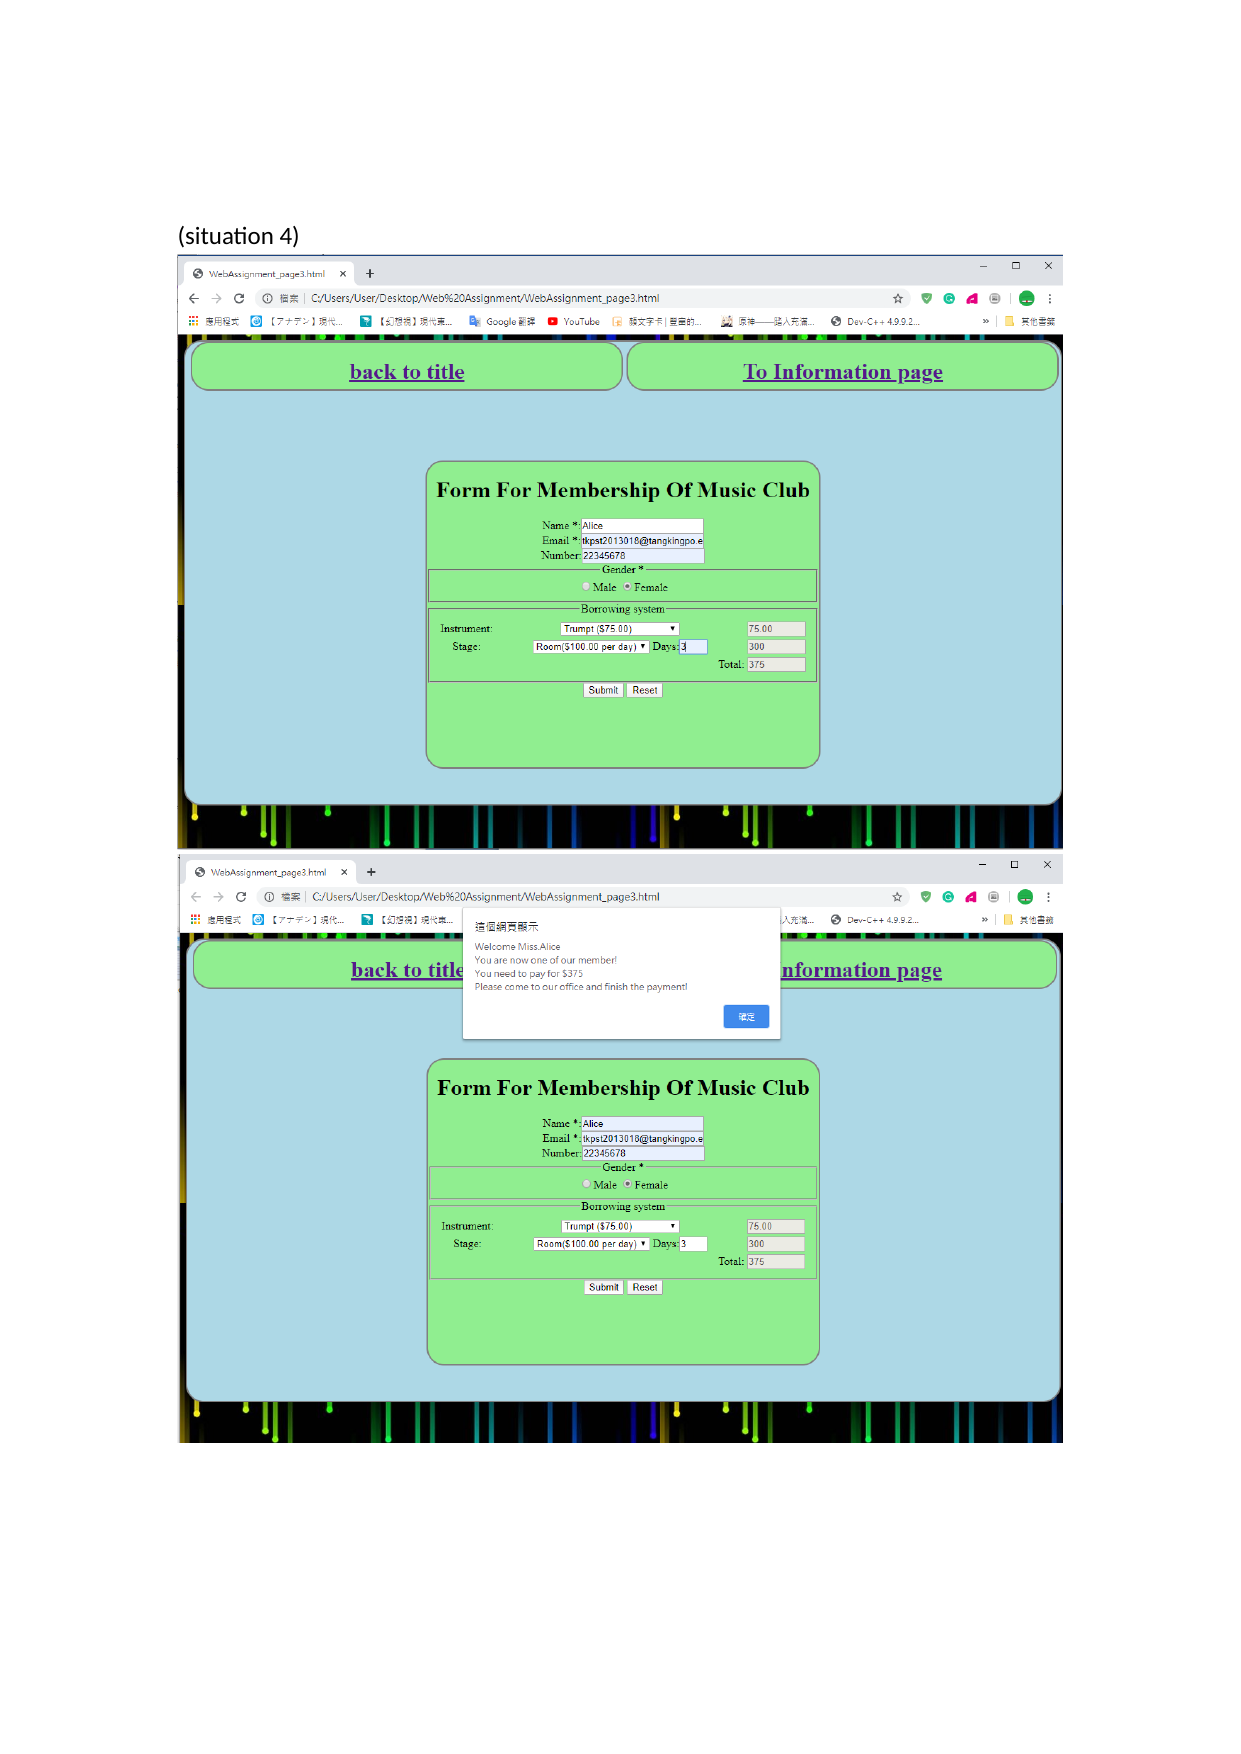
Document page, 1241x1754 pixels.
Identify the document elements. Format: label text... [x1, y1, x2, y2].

picture [177, 254, 1063, 850]
text (situation 4) [177, 217, 1063, 254]
picture [177, 854, 1063, 1443]
